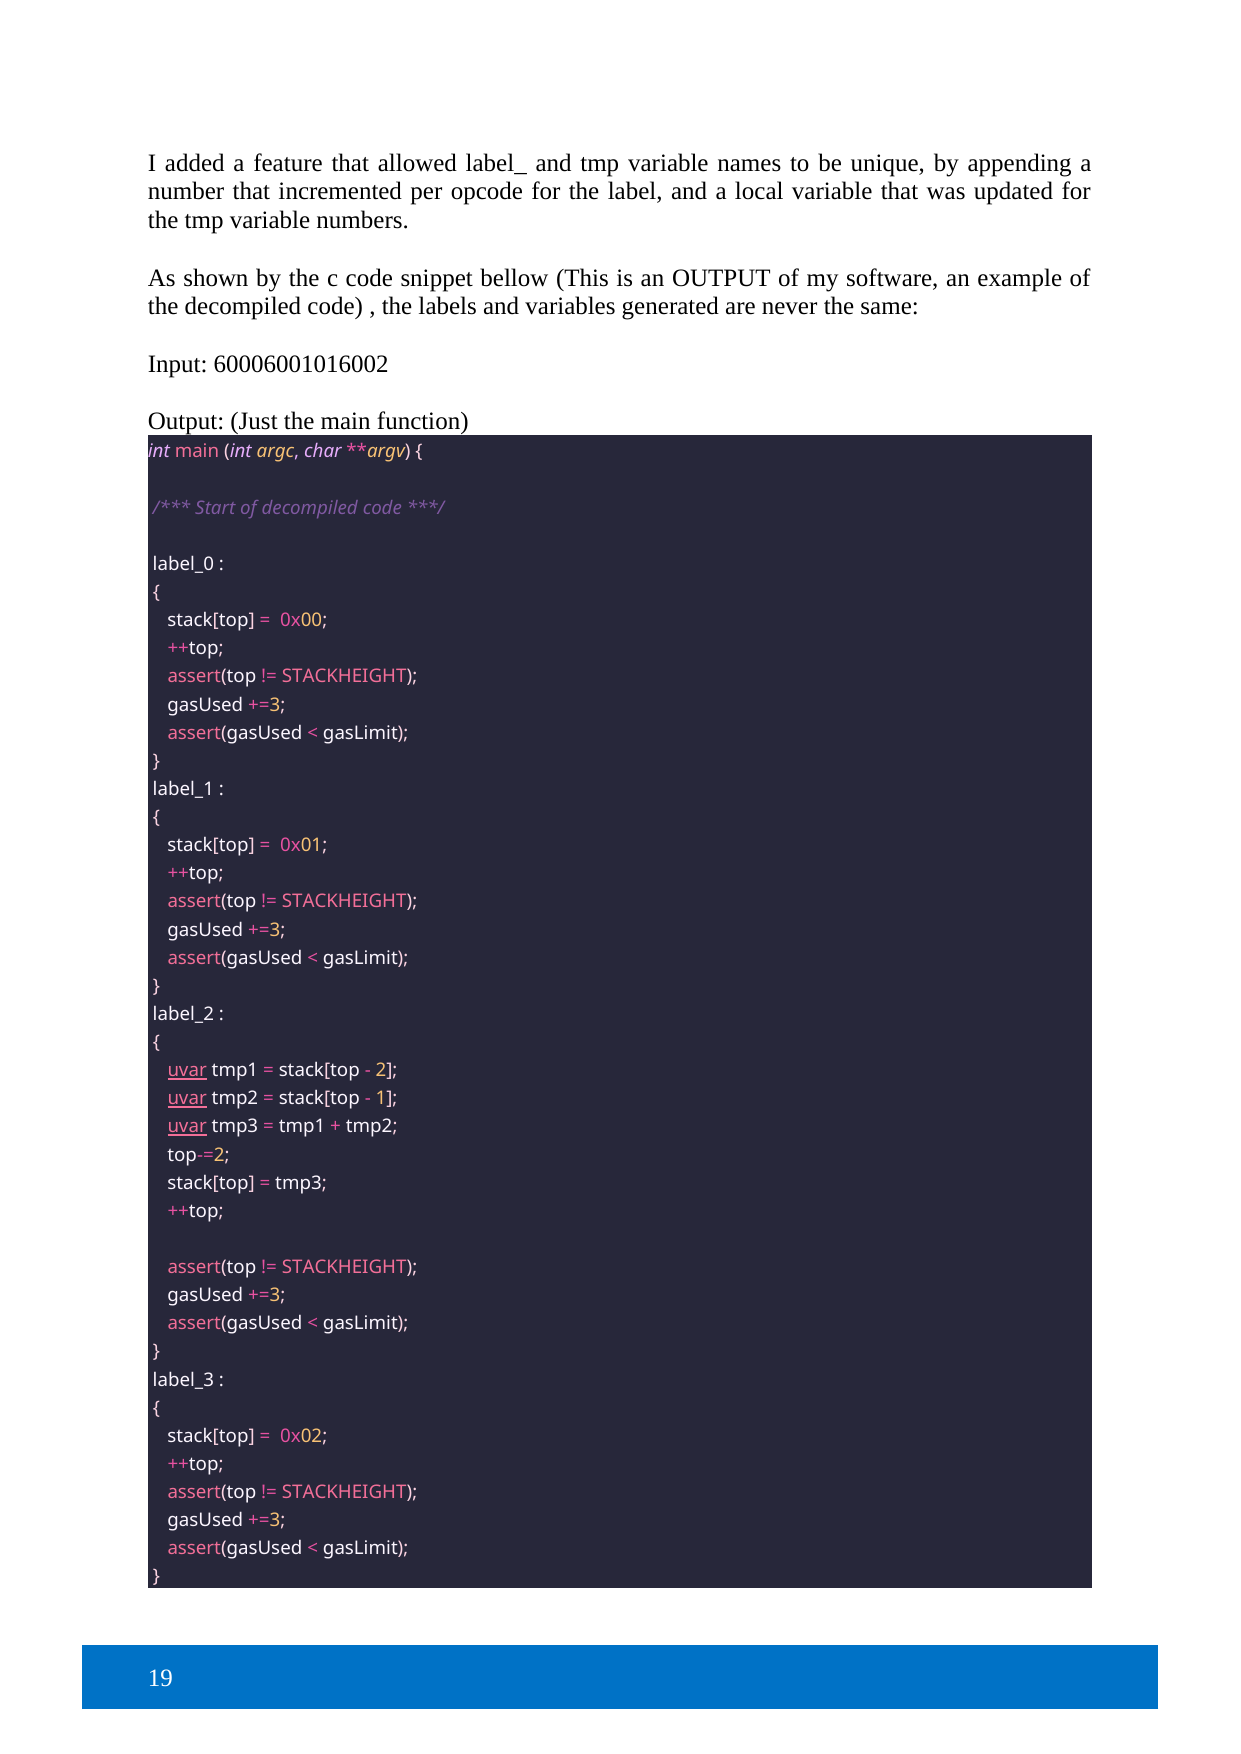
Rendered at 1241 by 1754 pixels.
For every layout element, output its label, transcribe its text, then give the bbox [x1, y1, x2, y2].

text stack[top] = 0x01; [148, 829, 1092, 857]
text gasUsed +=3; [148, 688, 1092, 716]
text } [148, 744, 1092, 773]
text stack[top] = 0x02; [148, 1419, 1092, 1448]
text Output: (Just the main function) [148, 406, 1092, 435]
text As shown by the c code snippet bellow (This is an OUTPUT of my software, an example of the decompiled code) , the labels and variables generated are never the same: [148, 263, 1092, 320]
text { [148, 801, 1092, 829]
text uvar tmp3 = tmp1 + tmp2; [148, 1110, 1092, 1138]
text gasUsed +=3; [148, 913, 1092, 941]
text Input: 60006001016002 [148, 349, 1092, 378]
text } [148, 969, 1092, 998]
text gasUsed +=3; [148, 1279, 1092, 1307]
text { [148, 1026, 1092, 1054]
text ++top; [148, 857, 1092, 885]
text gasUsed +=3; [148, 1504, 1092, 1532]
text ++top; [148, 632, 1092, 660]
text /*** Start of decompiled code ***/ [148, 491, 1092, 519]
text assert(gasUsed < gasLimit); [148, 1532, 1092, 1560]
text stack[top] = 0x00; [148, 604, 1092, 632]
text int main (int argc, char **argv) { [148, 435, 1092, 463]
text label_1 : [148, 773, 1092, 801]
text ++top; [148, 1194, 1092, 1223]
text assert(top != STACKHEIGHT); [148, 1476, 1092, 1504]
text assert(top != STACKHEIGHT); [148, 660, 1092, 688]
text assert(gasUsed < gasLimit); [148, 1307, 1092, 1335]
text assert(top != STACKHEIGHT); [148, 1251, 1092, 1279]
text label_3 : [148, 1363, 1092, 1391]
text ++top; [148, 1448, 1092, 1476]
text assert(top != STACKHEIGHT); [148, 885, 1092, 913]
text label_0 : [148, 548, 1092, 576]
text assert(gasUsed < gasLimit); [148, 716, 1092, 744]
text label_2 : [148, 998, 1092, 1026]
text } [148, 1335, 1092, 1363]
text top-=2; [148, 1138, 1092, 1166]
text { [148, 1391, 1092, 1419]
text I added a feature that allowed label_ and tmp variable names to be unique, by appending a number that incremented per opcode for the label, and a local variable that was updated for the tmp variable numbers. [148, 148, 1092, 234]
text assert(gasUsed < gasLimit); [148, 941, 1092, 969]
text } [148, 1560, 1092, 1588]
text uvar tmp2 = stack[top - 1]; [148, 1082, 1092, 1110]
text uvar tmp1 = stack[top - 2]; [148, 1054, 1092, 1082]
text stack[top] = tmp3; [148, 1166, 1092, 1194]
text { [148, 576, 1092, 604]
